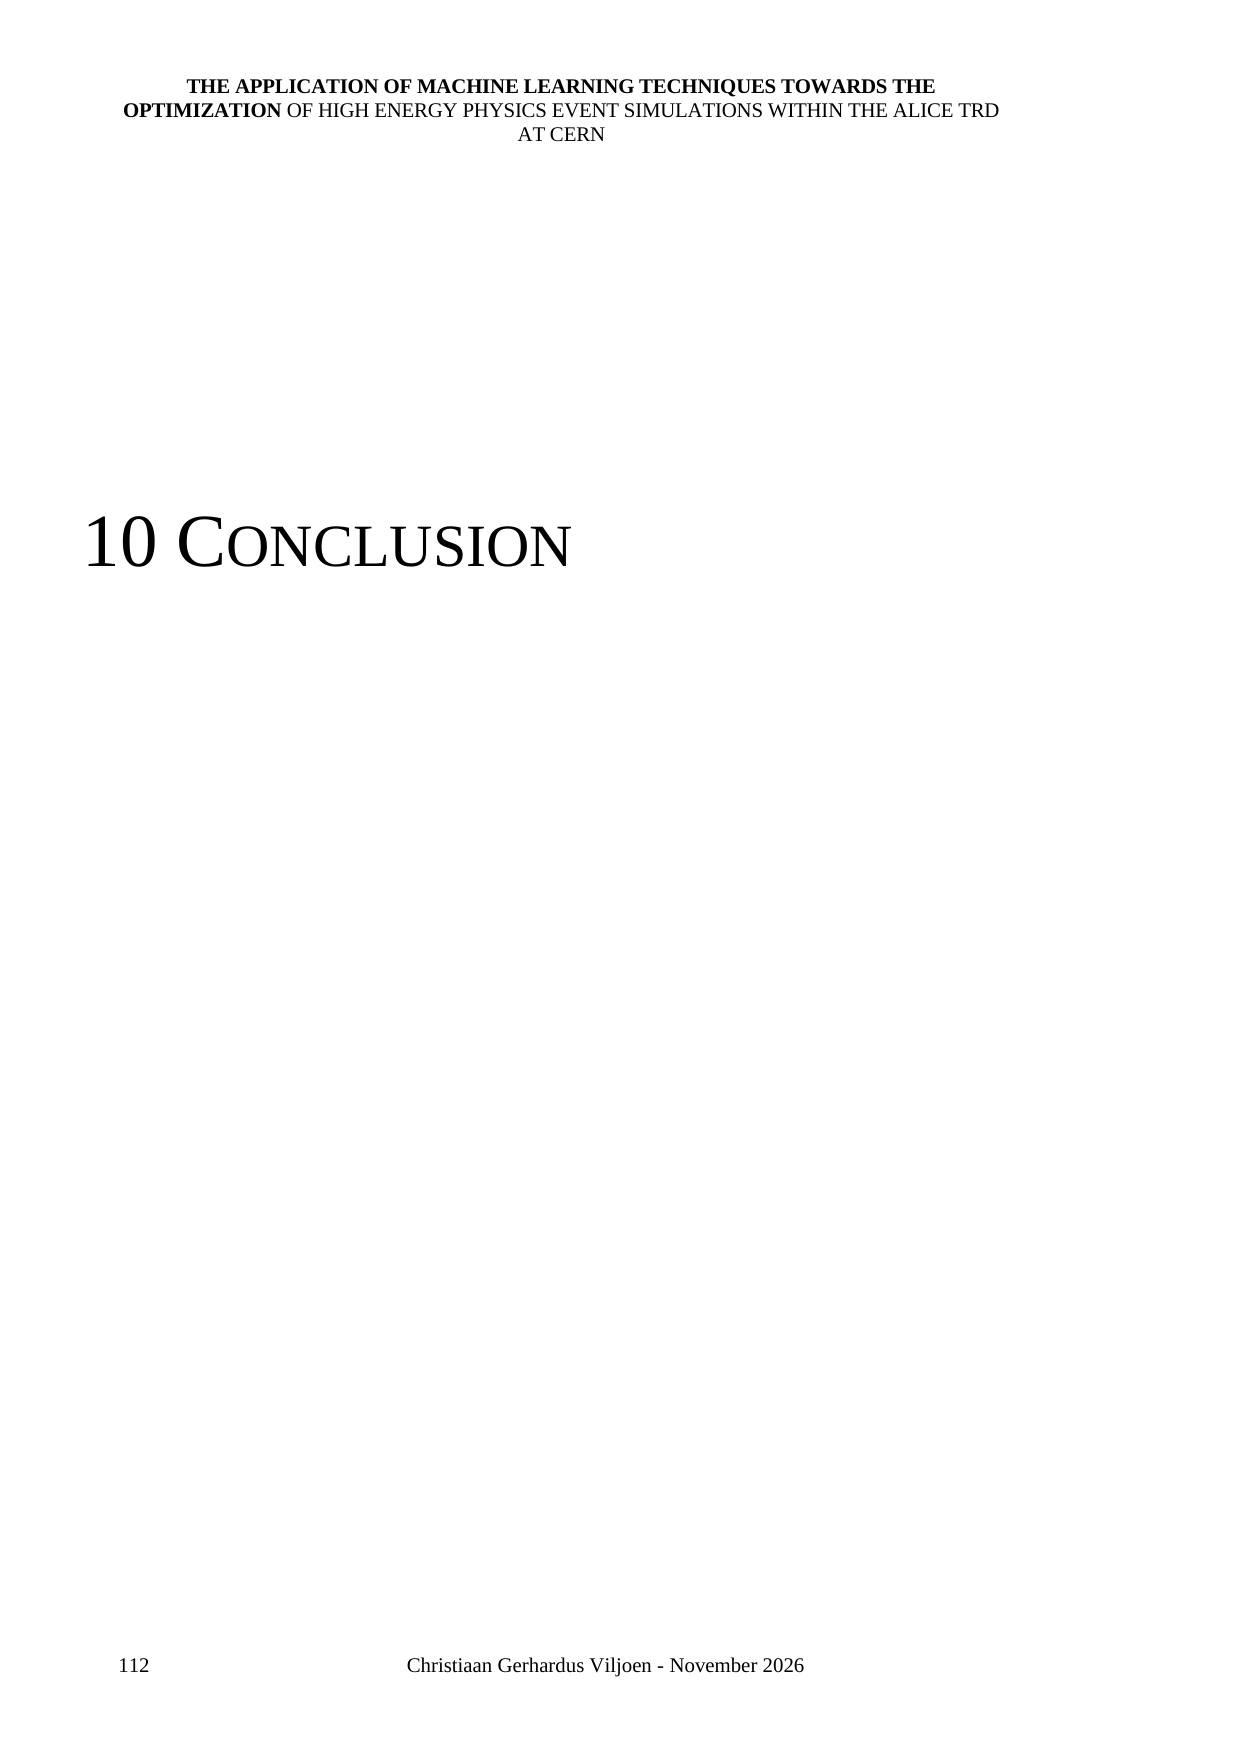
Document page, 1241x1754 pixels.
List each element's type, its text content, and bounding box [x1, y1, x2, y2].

subtitle Conclusion [83, 496, 1004, 582]
